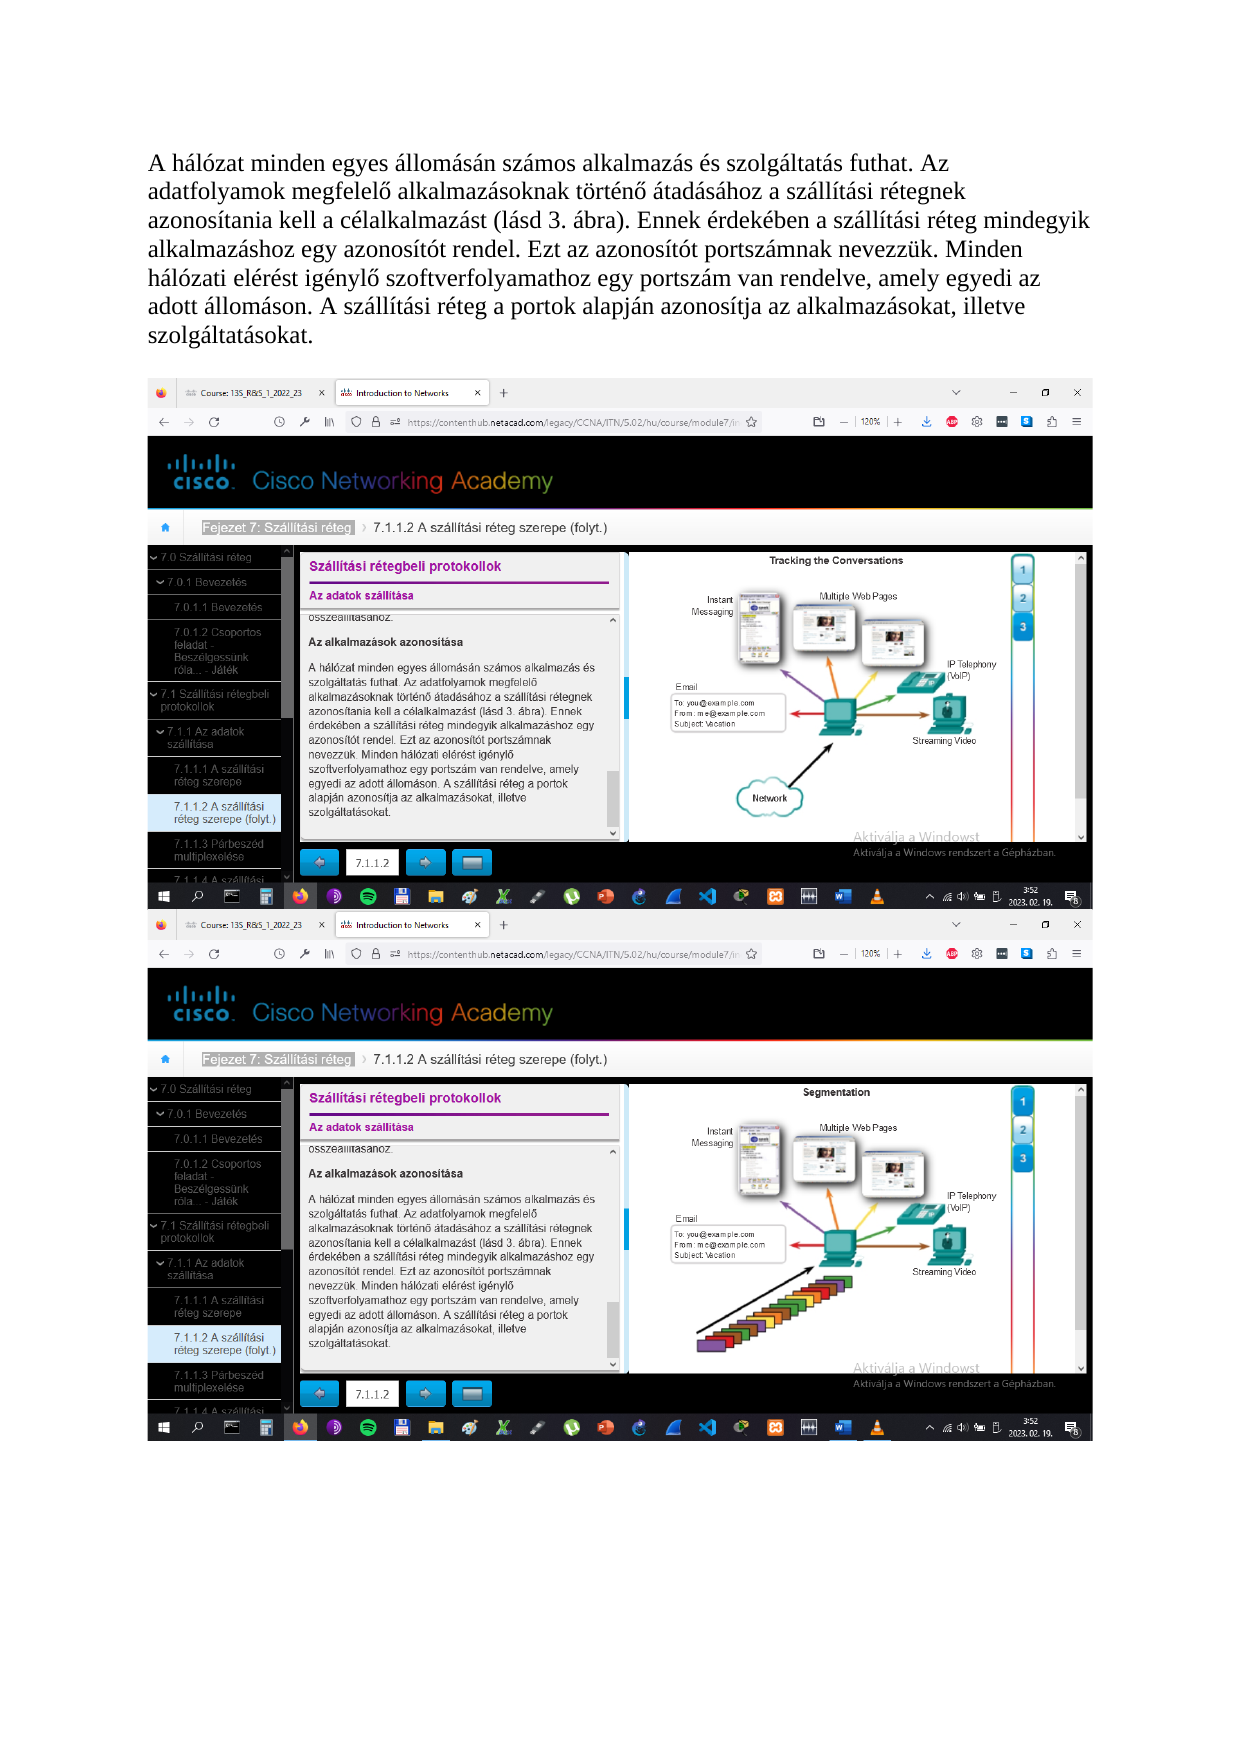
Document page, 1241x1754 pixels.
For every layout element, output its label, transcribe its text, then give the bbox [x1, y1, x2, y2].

text A hálózat minden egyes állomásán számos alkalmazás és szolgáltatás futhat. Az adatfolyamok megfelelő alkalmazásoknak történő átadásához a szállítási rétegnek azonosítania kell a célalkalmazást (lásd 3. ábra). Ennek érdekében a szállítási réteg mindegyik alkalmazáshoz egy azonosítót rendel. Ezt az azonosítót portszámnak nevezzük. Minden hálózati elérést igénylő szoftverfolyamathoz egy portszám van rendelve, amely egyedi az adott állomáson. A szállítási réteg a portok alapján azonosítja az alkalmazásokat, illetve szolgáltatásokat. [148, 148, 1093, 349]
picture [147, 378, 1093, 1441]
